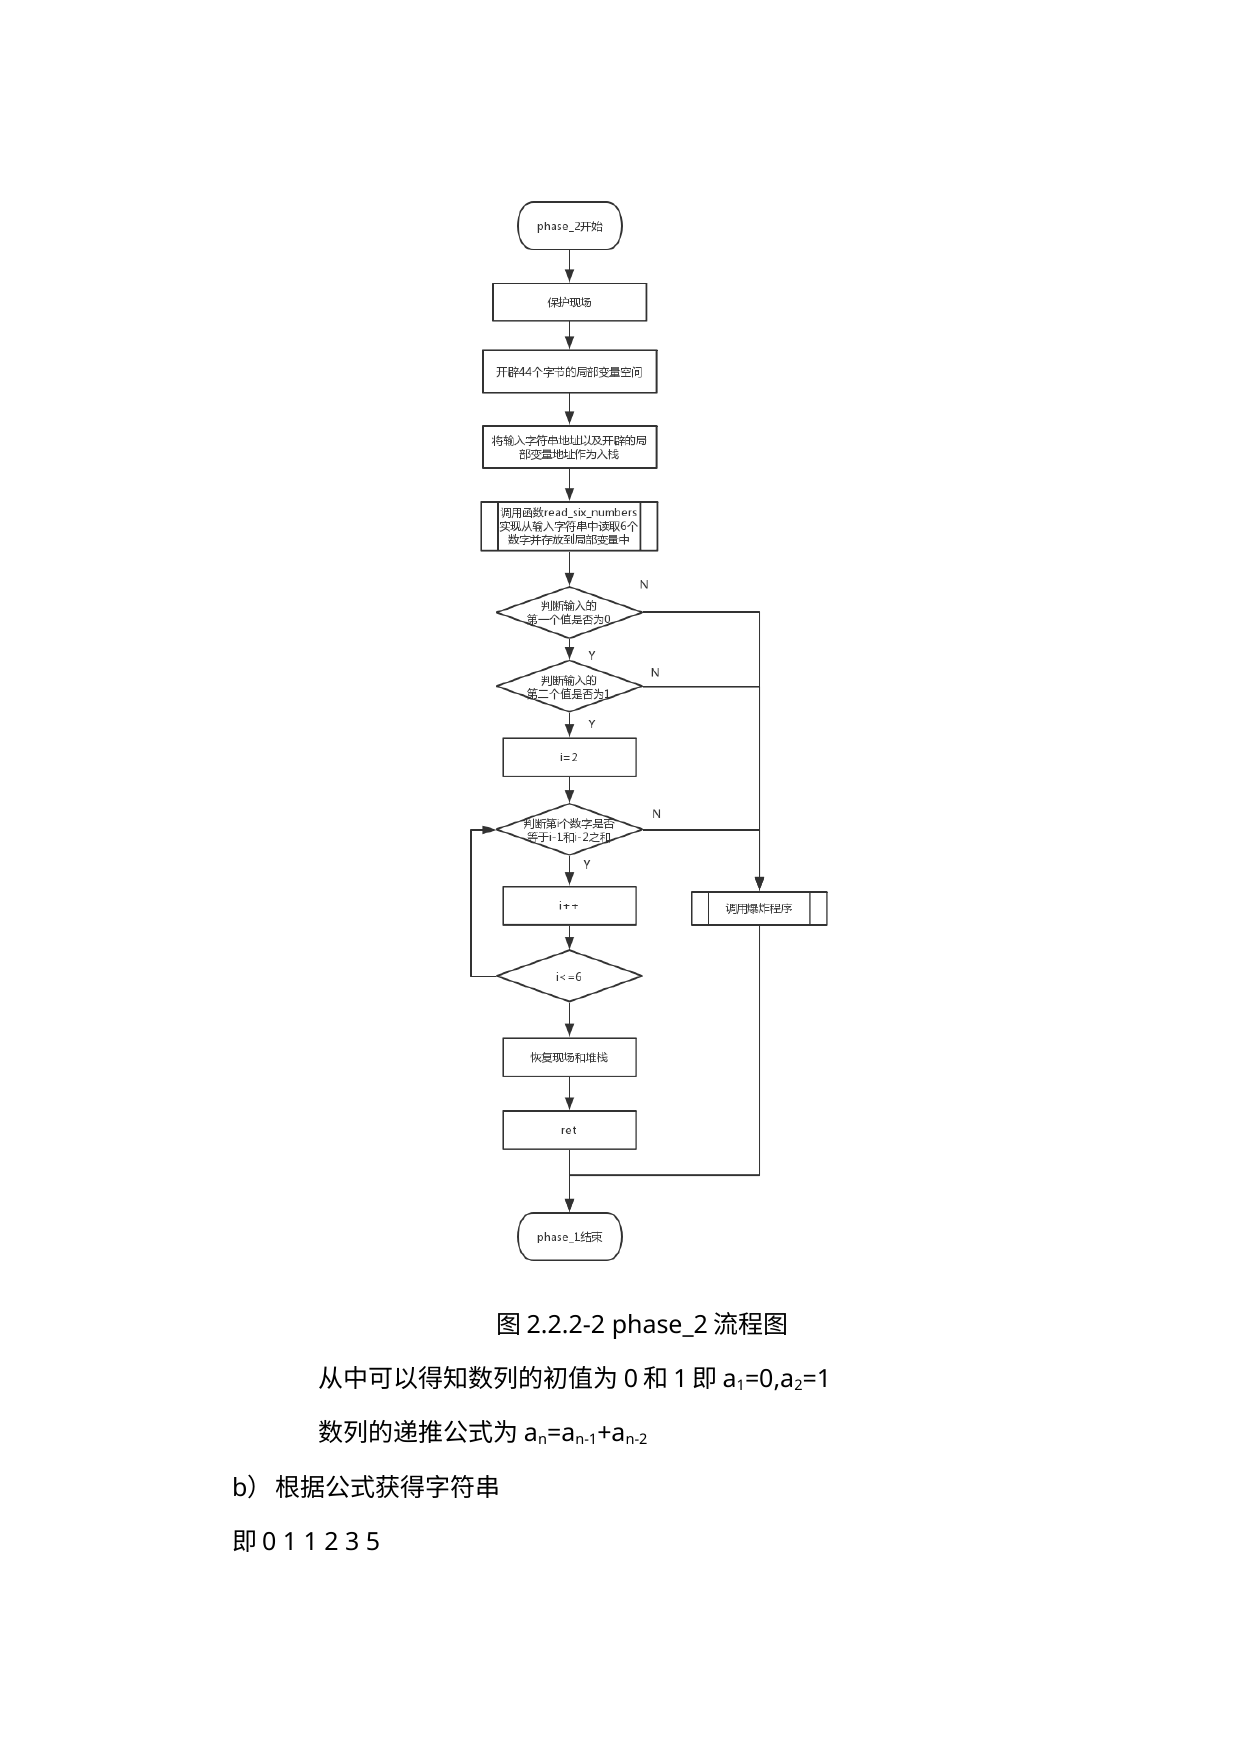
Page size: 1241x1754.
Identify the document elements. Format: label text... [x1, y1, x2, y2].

list 根据公式获得字符串 [232, 1467, 1053, 1503]
picture [430, 162, 854, 1287]
text 数列的递推公式为an=an-1+an-2 [232, 1413, 1053, 1449]
text 即0 1 1 2 3 5 [232, 1522, 1053, 1558]
text 从中可以得知数列的初值为0和1即a1=0,a2=1 [232, 1358, 1053, 1395]
text 图2.2.2-2 phase_2流程图 [232, 1304, 1053, 1340]
